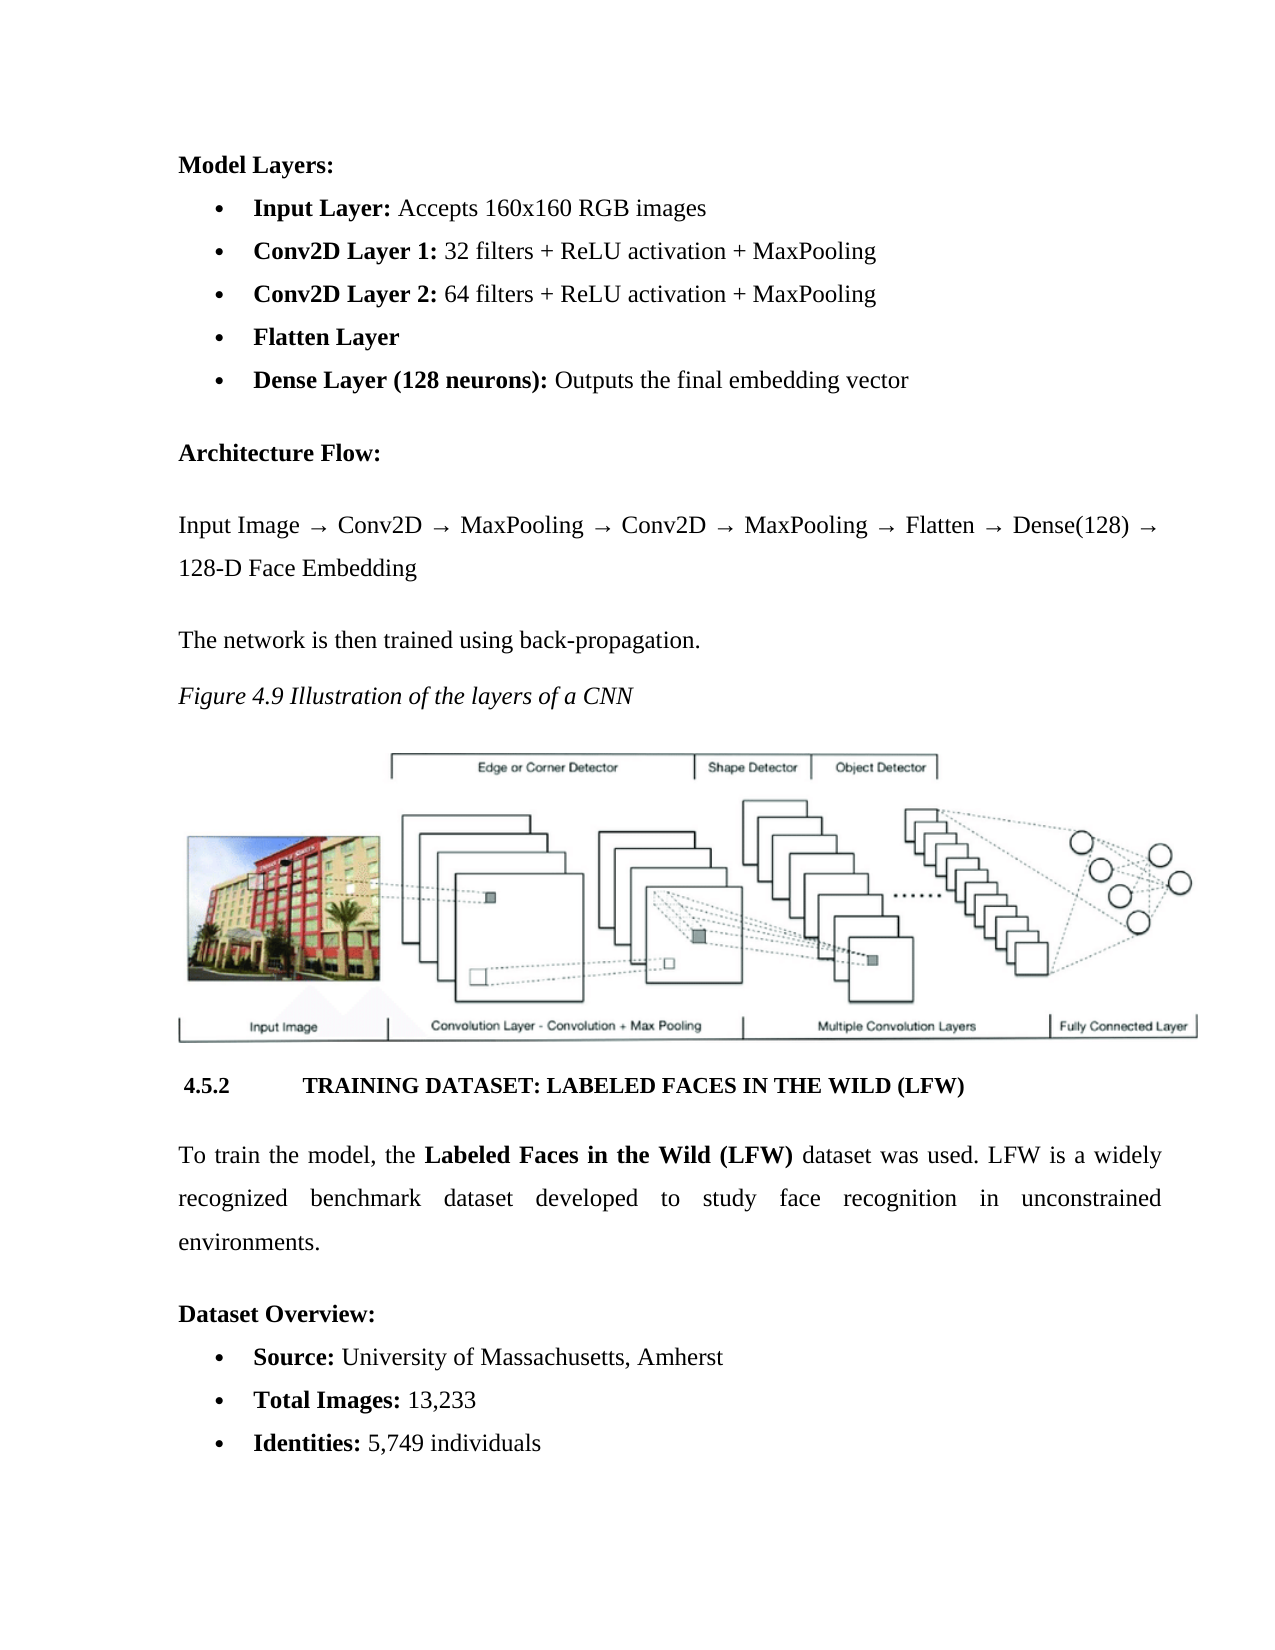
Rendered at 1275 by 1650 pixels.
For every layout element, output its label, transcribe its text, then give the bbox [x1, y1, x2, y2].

text Figure 4.9 Illustration of the layers of a CNN [178, 681, 1162, 710]
picture [178, 753, 1198, 1043]
list Input Layer: Accepts 160x160 RGB images [216, 193, 1162, 222]
text The network is then trained using back-propagation. [178, 626, 1162, 654]
list Identities: 5,749 individuals [216, 1428, 1162, 1457]
list Conv2D Layer 1: 32 filters + ReLU activation + MaxPooling [216, 236, 1162, 265]
subtitle Training Dataset: Labeled Faces in the Wild (LFW) [178, 1072, 1162, 1098]
text To train the model, the Labeled Faces in the Wild (LFW) dataset was used. LFW is a widely recognized benchmark dataset developed to study face recognition in unconstrained environments. [178, 1140, 1162, 1255]
list Source: University of Massachusetts, Amherst [216, 1342, 1162, 1371]
list Flatten Layer [216, 322, 1162, 351]
text Architecture Flow: [178, 438, 1162, 467]
text Input Image → Conv2D → MaxPooling → Conv2D → MaxPooling → Flatten → Dense(128) → 128-D Face Embedding [178, 510, 1162, 582]
list Total Images: 13,233 [216, 1385, 1162, 1414]
list Dense Layer (128 neurons): Outputs the final embedding vector [216, 366, 1162, 394]
list Conv2D Layer 2: 64 filters + ReLU activation + MaxPooling [216, 279, 1162, 308]
text Model Layers: [178, 150, 1162, 179]
text Dataset Overview: [178, 1299, 1162, 1328]
